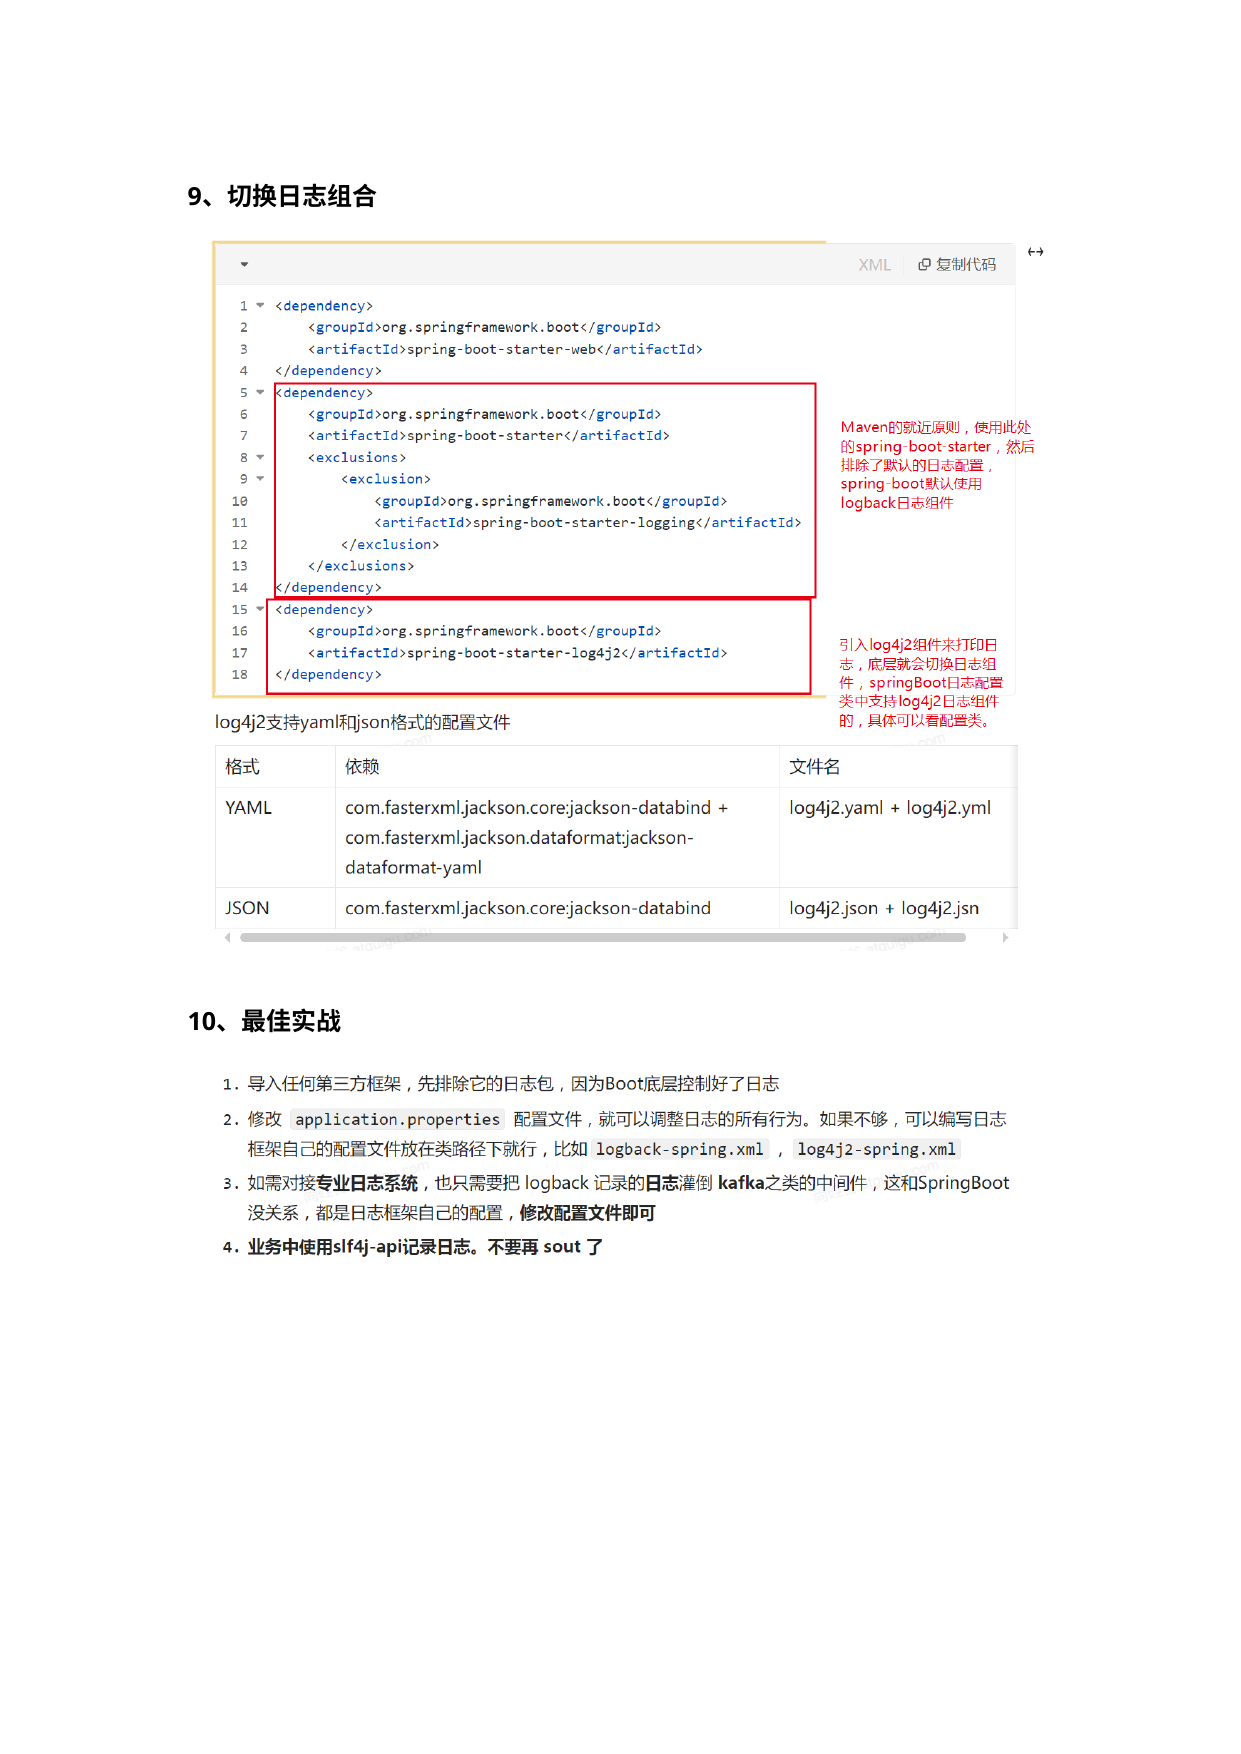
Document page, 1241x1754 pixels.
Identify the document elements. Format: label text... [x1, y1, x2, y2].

picture [187, 233, 1053, 951]
subtitle 9、切换日志组合 [187, 162, 1053, 227]
subtitle 10、最佳实战 [187, 987, 1053, 1052]
picture [187, 1058, 1053, 1274]
